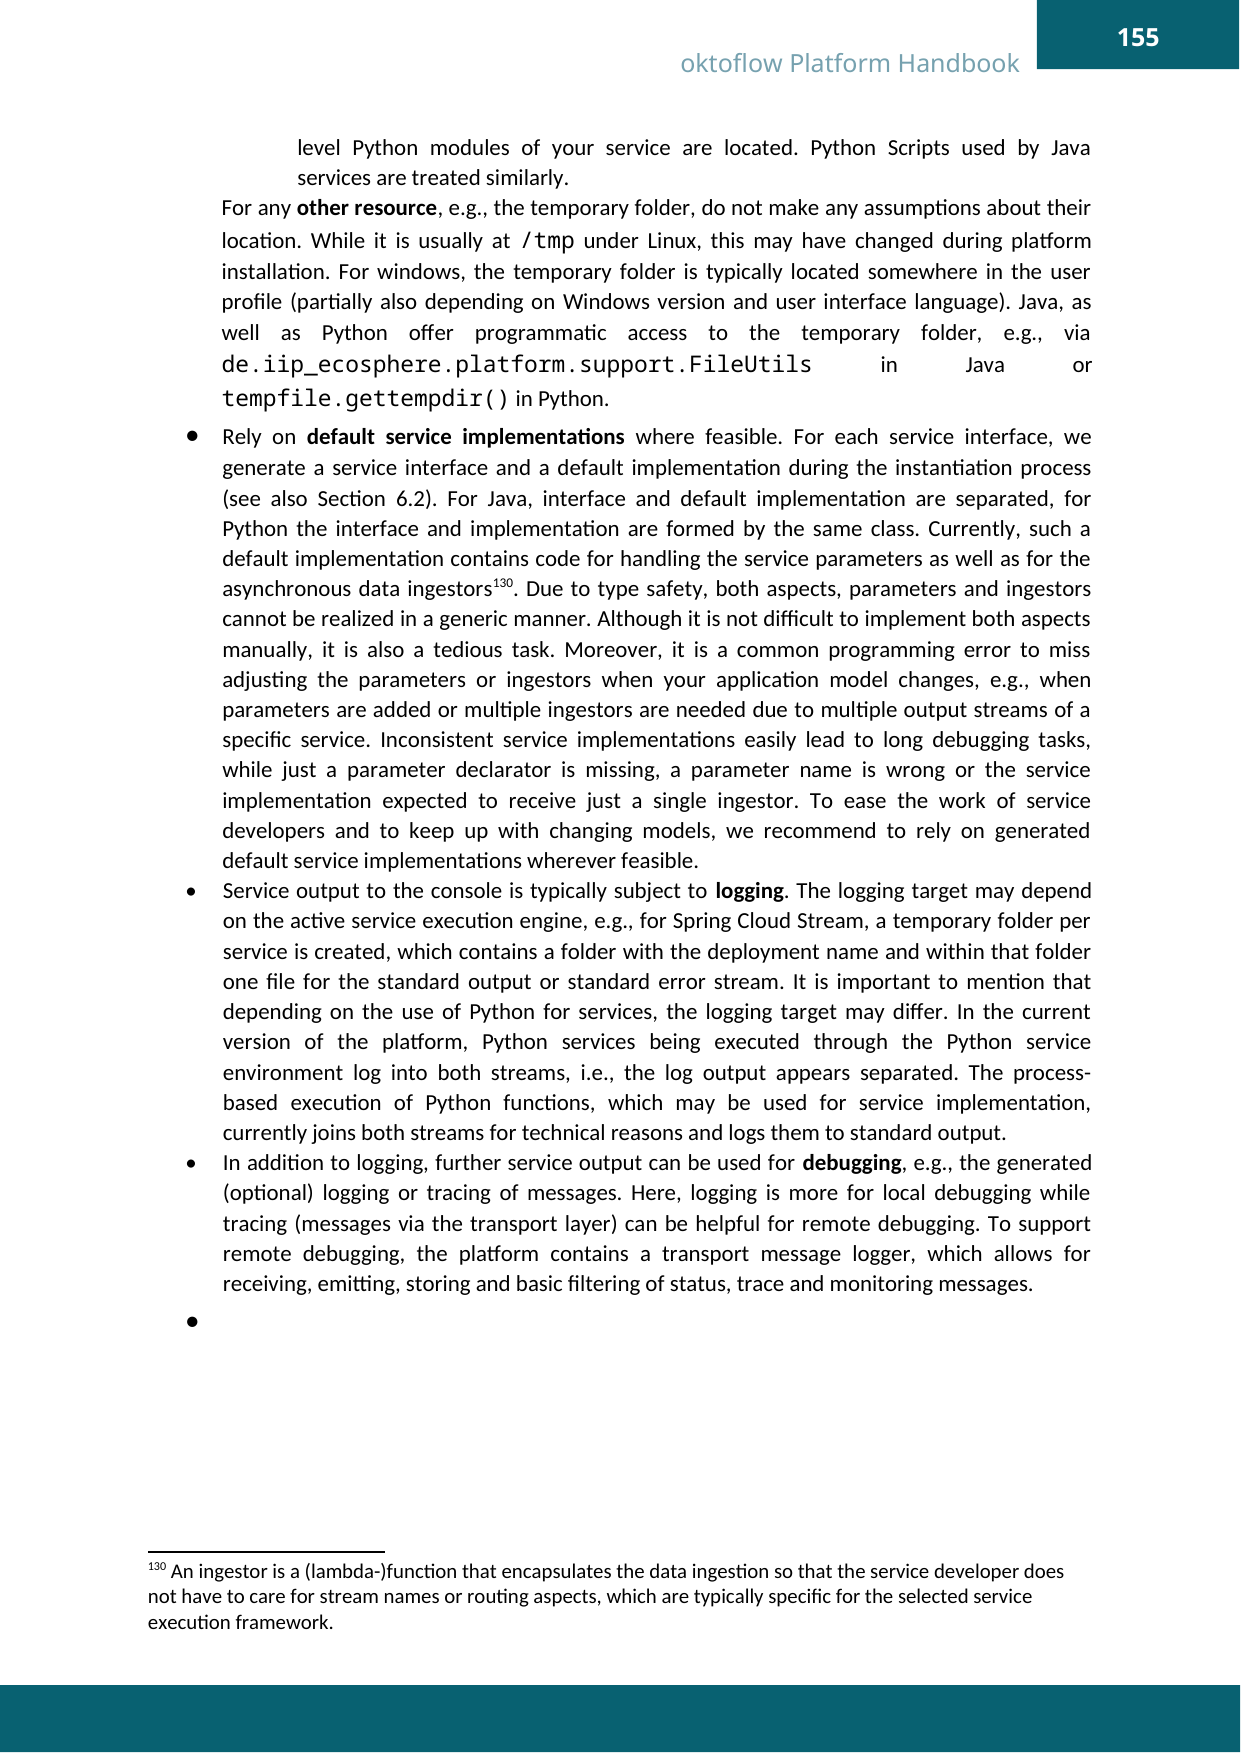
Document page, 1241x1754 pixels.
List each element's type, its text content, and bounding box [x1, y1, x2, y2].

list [260, 133, 1093, 191]
list Rely on default service implementations where feasible. For each service interface, we generate a service interface and a default implementation during the instantiation process (see also Section 6.2). For Java, interface and default implementation are separated, for Python the interface and implementation are formed by the same class. Currently, such a default implementation contains code for handling the service parameters as well as for the asynchronous data ingestors. Due to type safety, both aspects, parameters and ingestors cannot be realized in a generic manner. Although it is not difficult to implement both aspects manually, it is also a tedious task. Moreover, it is a common programming error to miss adjusting the parameters or ingestors when your application model changes, e.g., when parameters are added or multiple ingestors are needed due to multiple output streams of a specific service. Inconsistent service implementations easily lead to long debugging tasks, while just a parameter declarator is missing, a parameter name is wrong or the service implementation expected to receive just a single ingestor. To ease the work of service developers and to keep up with changing models, we recommend to rely on generated default service implementations wherever feasible. [185, 416, 1093, 874]
list In addition to logging, further service output can be used for debugging, e.g., the generated (optional) logging or tracing of messages. Here, logging is more for local debugging while tracing (messages via the transport layer) can be helpful for remote debugging. To support remote debugging, the platform contains a transport message logger, which allows for receiving, emitting, storing and basic filtering of status, trace and monitoring messages. [185, 1148, 1093, 1297]
list Service output to the console is typically subject to logging. The logging target may depend on the active service execution engine, e.g., for Spring Cloud Stream, a temporary folder per service is created, which contains a folder with the deployment name and within that folder one file for the standard output or standard error stream. It is important to mention that depending on the use of Python for services, the logging target may differ. In the current version of the platform, Python services being executed through the Python service environment log into both streams, i.e., the log output appears separated. The process-based execution of Python functions, which may be used for service implementation, currently joins both streams for technical reasons and logs them to standard output. [185, 876, 1093, 1146]
text For any other resource, e.g., the temporary folder, do not make any assumptions about their location. While it is usually at /tmp under Linux, this may have changed during platform installation. For windows, the temporary folder is typically located somewhere in the user profile (partially also depending on Windows version and user interface language). Java, as well as Python offer programmatic access to the temporary folder, e.g., via de.iip_ecosphere.platform.support.FileUtils in Java or tempfile.gettempdir() in Python. [221, 193, 1093, 413]
